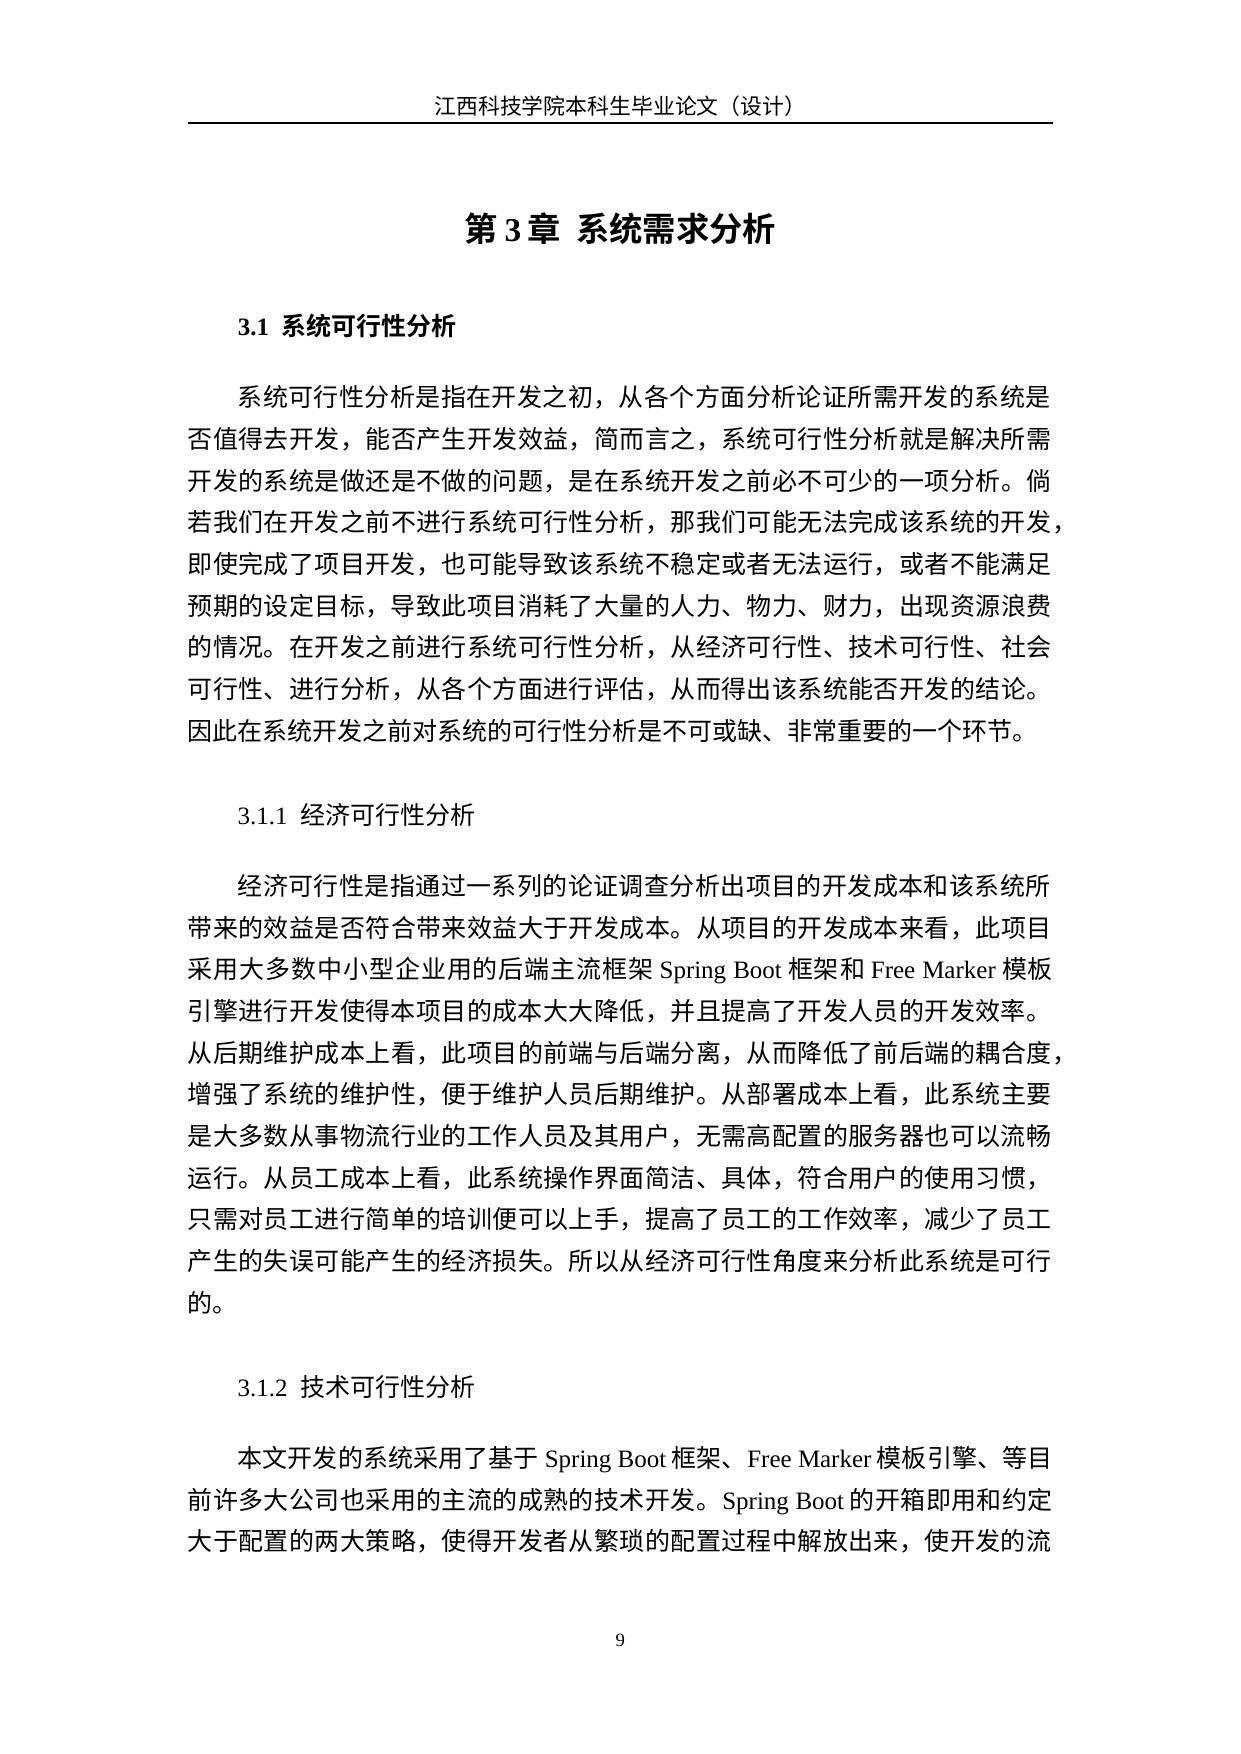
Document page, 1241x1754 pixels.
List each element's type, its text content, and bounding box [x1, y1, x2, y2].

text 经济可行性是指通过一系列的论证调查分析出项目的开发成本和该系统所带来的效益是否符合带来效益大于开发成本。从项目的开发成本来看，此项目采用大多数中小型企业用的后端主流框架Spring Boot框架和Free Marker模板引擎进行开发使得本项目的成本大大降低，并且提高了开发人员的开发效率。从后期维护成本上看，此项目的前端与后端分离，从而降低了前后端的耦合度，增强了系统的维护性，便于维护人员后期维护。从部署成本上看，此系统主要是大多数从事物流行业的工作人员及其用户，无需高配置的服务器也可以流畅运行。从员工成本上看，此系统操作界面简洁、具体，符合用户的使用习惯，只需对员工进行简单的培训便可以上手，提高了员工的工作效率，减少了员工产生的失误可能产生的经济损失。所以从经济可行性角度来分析此系统是可行的。 [187, 862, 1053, 1320]
subtitle 3.1.1 经济可行性分析 [187, 781, 1053, 846]
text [187, 1434, 1053, 1559]
text 系统可行性分析是指在开发之初，从各个方面分析论证所需开发的系统是否值得去开发，能否产生开发效益，简而言之，系统可行性分析就是解决所需开发的系统是做还是不做的问题，是在系统开发之前必不可少的一项分析。倘若我们在开发之前不进行系统可行性分析，那我们可能无法完成该系统的开发，即使完成了项目开发，也可能导致该系统不稳定或者无法运行，或者不能满足预期的设定目标，导致此项目消耗了大量的人力、物力、财力，出现资源浪费的情况。在开发之前进行系统可行性分析，从经济可行性、技术可行性、社会可行性、进行分析，从各个方面进行评估，从而得出该系统能否开发的结论。因此在系统开发之前对系统的可行性分析是不可或缺、非常重要的一个环节。 [187, 373, 1053, 748]
subtitle 第3章 系统需求分析 [187, 194, 1053, 259]
subtitle 3.1.2 技术可行性分析 [187, 1353, 1053, 1418]
subtitle 3.1 系统可行性分析 [187, 292, 1053, 357]
